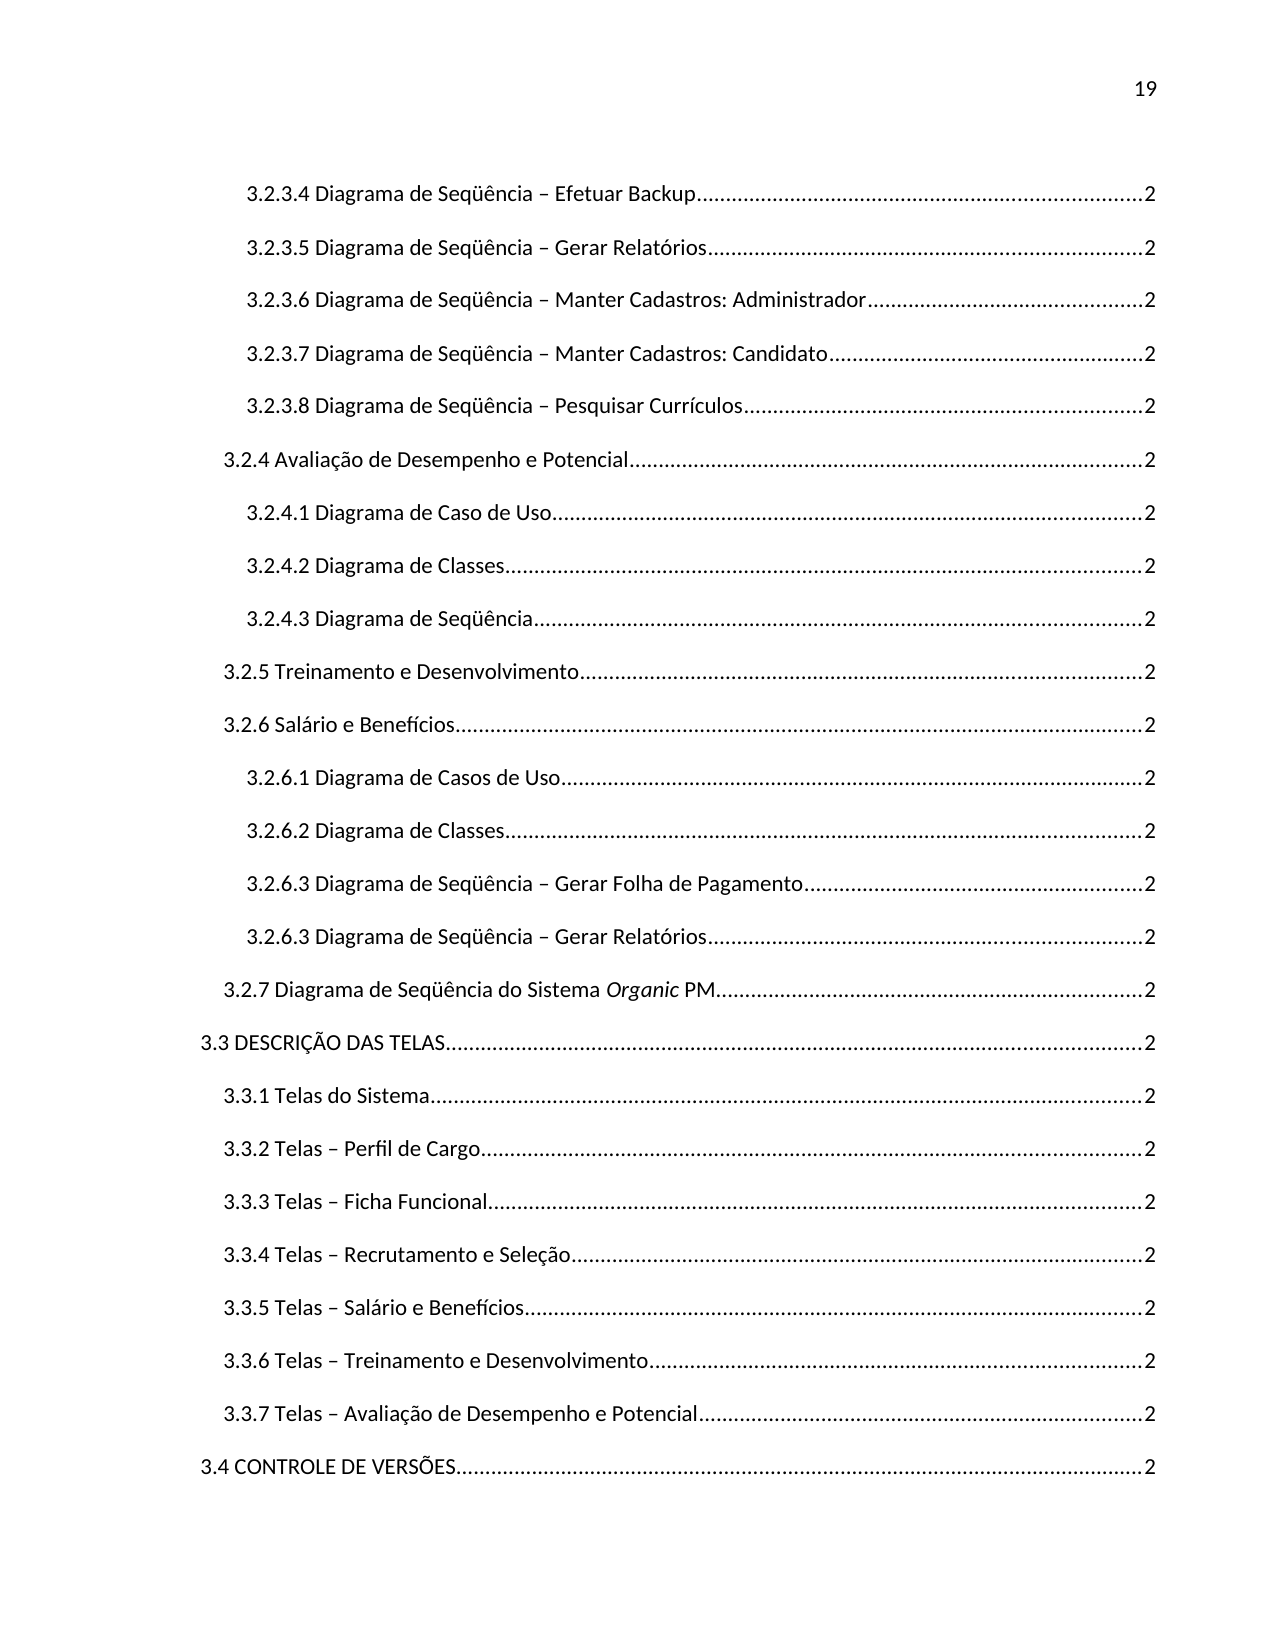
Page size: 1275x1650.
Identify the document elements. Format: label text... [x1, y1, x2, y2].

text 3.2.6.2 Diagrama de Classes 2 [246, 816, 1157, 844]
text 3.3.1 Telas do Sistema 2 [223, 1081, 1157, 1109]
text 3.3.6 Telas – Treinamento e Desenvolvimento 2 [223, 1346, 1157, 1374]
text 3.2.4 Avaliação de Desempenho e Potencial 2 [223, 445, 1157, 473]
text 3.2.6.3 Diagrama de Seqüência – Gerar Relatórios 2 [246, 922, 1157, 950]
text 3.3.7 Telas – Avaliação de Desempenho e Potencial 2 [223, 1399, 1157, 1427]
text 3.3.4 Telas – Recrutamento e Seleção 2 [223, 1240, 1157, 1268]
text 3.4 CONTROLE DE VERSÕES 2 [200, 1452, 1157, 1480]
text 3.3.2 Telas – Perfil de Cargo 2 [223, 1134, 1157, 1162]
text 3.2.5 Treinamento e Desenvolvimento 2 [223, 657, 1157, 685]
text 3.2.6 Salário e Benefícios 2 [223, 710, 1157, 738]
text 3.2.3.4 Diagrama de Seqüência – Efetuar Backup 2 [246, 179, 1157, 208]
text 3.2.6.3 Diagrama de Seqüência – Gerar Folha de Pagamento 2 [246, 869, 1157, 897]
text 3.2.3.7 Diagrama de Seqüência – Manter Cadastros: Candidato 2 [246, 339, 1157, 367]
text 3.2.4.2 Diagrama de Classes 2 [246, 551, 1157, 579]
text 3.2.4.1 Diagrama de Caso de Uso 2 [246, 498, 1157, 526]
text 3.2.3.6 Diagrama de Seqüência – Manter Cadastros: Administrador 2 [246, 286, 1157, 314]
text 3.2.4.3 Diagrama de Seqüência 2 [246, 604, 1157, 632]
text 3.2.3.5 Diagrama de Seqüência – Gerar Relatórios 2 [246, 233, 1157, 261]
text 3.2.3.8 Diagrama de Seqüência – Pesquisar Currículos 2 [246, 392, 1157, 420]
text 3.2.7 Diagrama de Seqüência do Sistema Organic PM 2 [223, 975, 1157, 1003]
text 3.3.3 Telas – Ficha Funcional 2 [223, 1187, 1157, 1215]
text 3.3.5 Telas – Salário e Benefícios 2 [223, 1293, 1157, 1321]
text 3.2.6.1 Diagrama de Casos de Uso 2 [246, 763, 1157, 791]
text 3.3 DESCRIÇÃO DAS TELAS 2 [200, 1028, 1157, 1056]
